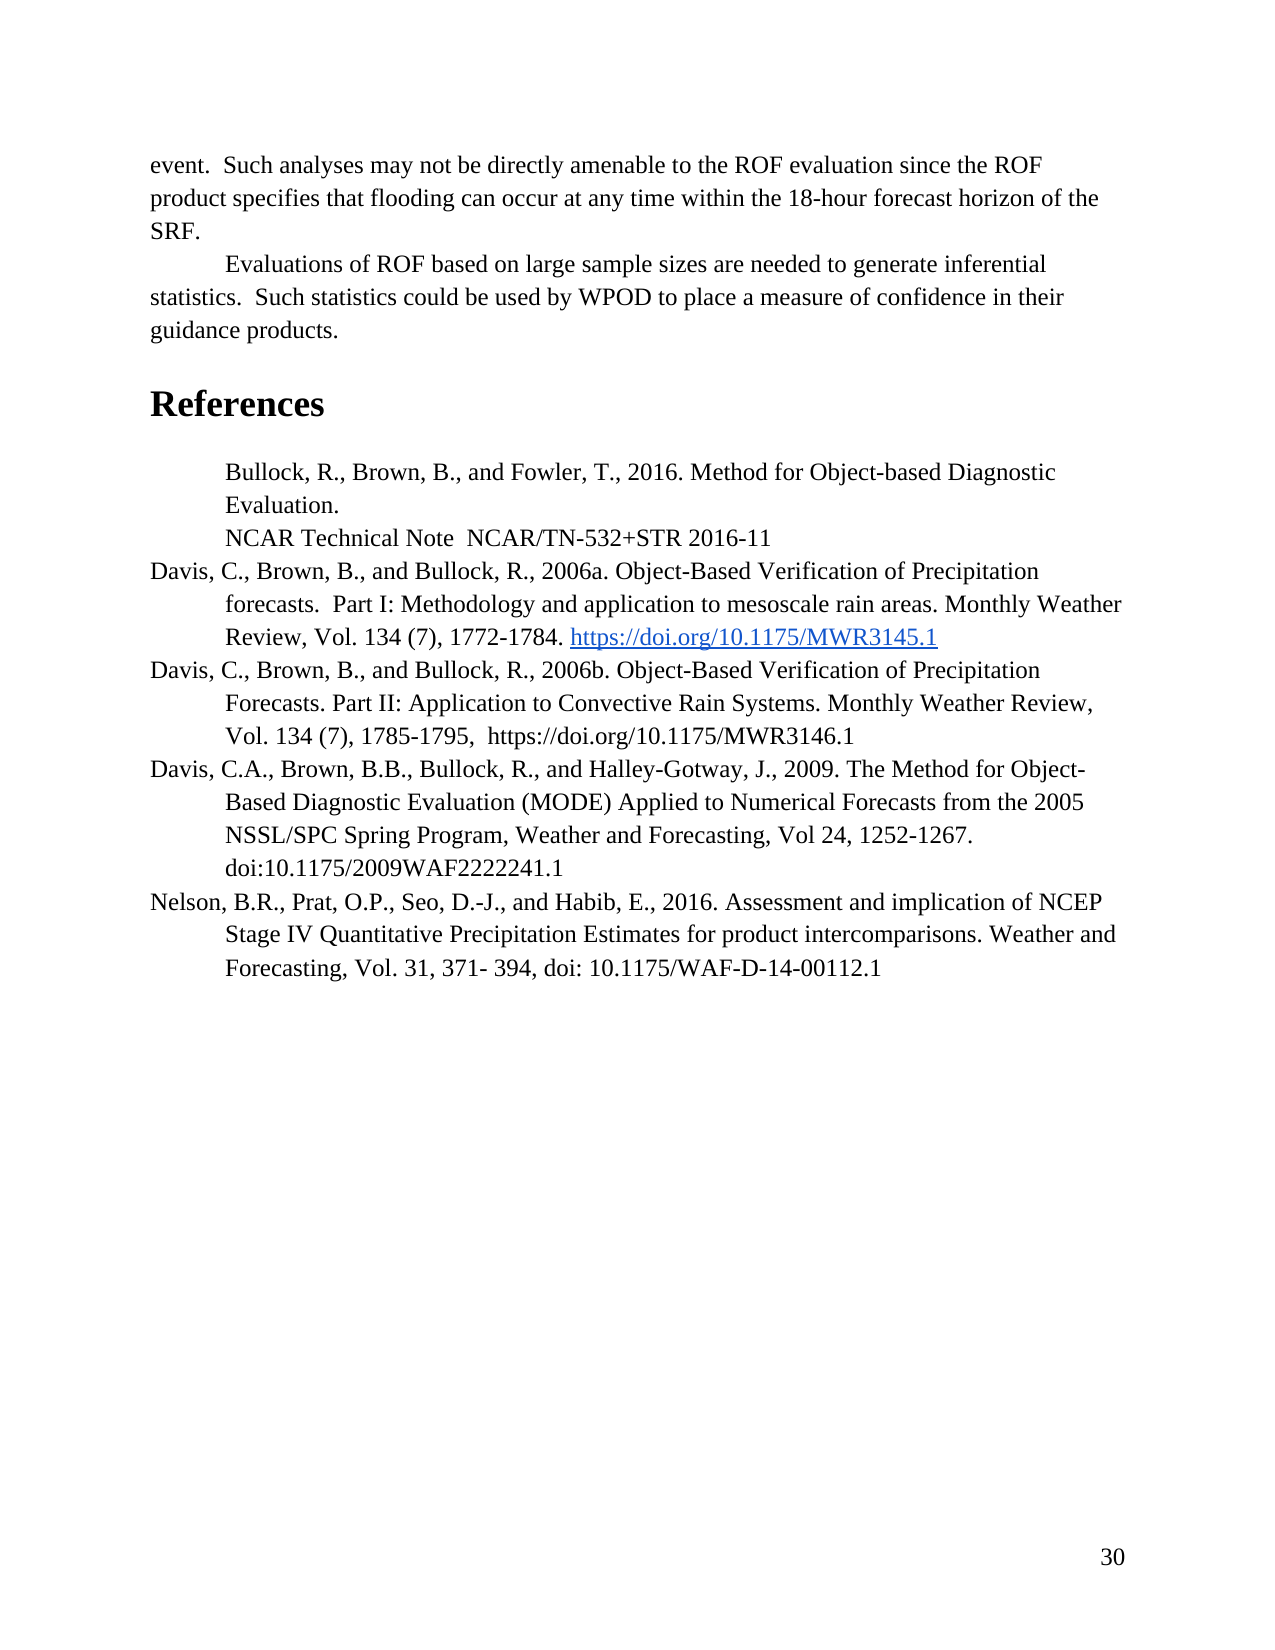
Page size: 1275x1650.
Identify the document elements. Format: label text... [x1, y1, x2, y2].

text Nelson, B.R., Prat, O.P., Seo, D.-J., and Habib, E., 2016. Assessment and implication of NCEP Stage IV Quantitative Precipitation Estimates for product intercomparisons. Weather and Forecasting, Vol. 31, 371- 394, doi: 10.1175/WAF-D-14-00112.1 [150, 887, 1125, 981]
text Bullock, R., Brown, B., and Fowler, T., 2016. Method for Object-based Diagnostic Evaluation. [225, 457, 1125, 519]
text Davis, C., Brown, B., and Bullock, R., 2006a. Object-Based Verification of Precipitation forecasts. Part I: Methodology and application to mesoscale rain areas. Monthly Weather Review, Vol. 134 (7), 1772-1784. https://doi.org/10.1175/MWR3145.1 [150, 556, 1125, 651]
text NCAR Technical Note NCAR/TN-532+STR 2016-11 [225, 523, 1125, 552]
text Davis, C.A., Brown, B.B., Bullock, R., and Halley-Gotway, J., 2009. The Method for Object-Based Diagnostic Evaluation (MODE) Applied to Numerical Forecasts from the 2005 NSSL/SPC Spring Program, Weather and Forecasting, Vol 24, 1252-1267. doi:10.1175/2009WAF2222241.1 [150, 754, 1125, 882]
subtitle References [150, 381, 1125, 424]
text Evaluations of ROF based on large sample sizes are needed to generate inferential statistics. Such statistics could be used by WPOD to place a measure of confidence in their guidance products. [150, 249, 1125, 344]
text Davis, C., Brown, B., and Bullock, R., 2006b. Object-Based Verification of Precipitation Forecasts. Part II: Application to Convective Rain Systems. Monthly Weather Review, Vol. 134 (7), 1785-1795, https://doi.org/10.1175/MWR3146.1 [150, 655, 1125, 750]
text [150, 150, 1125, 245]
